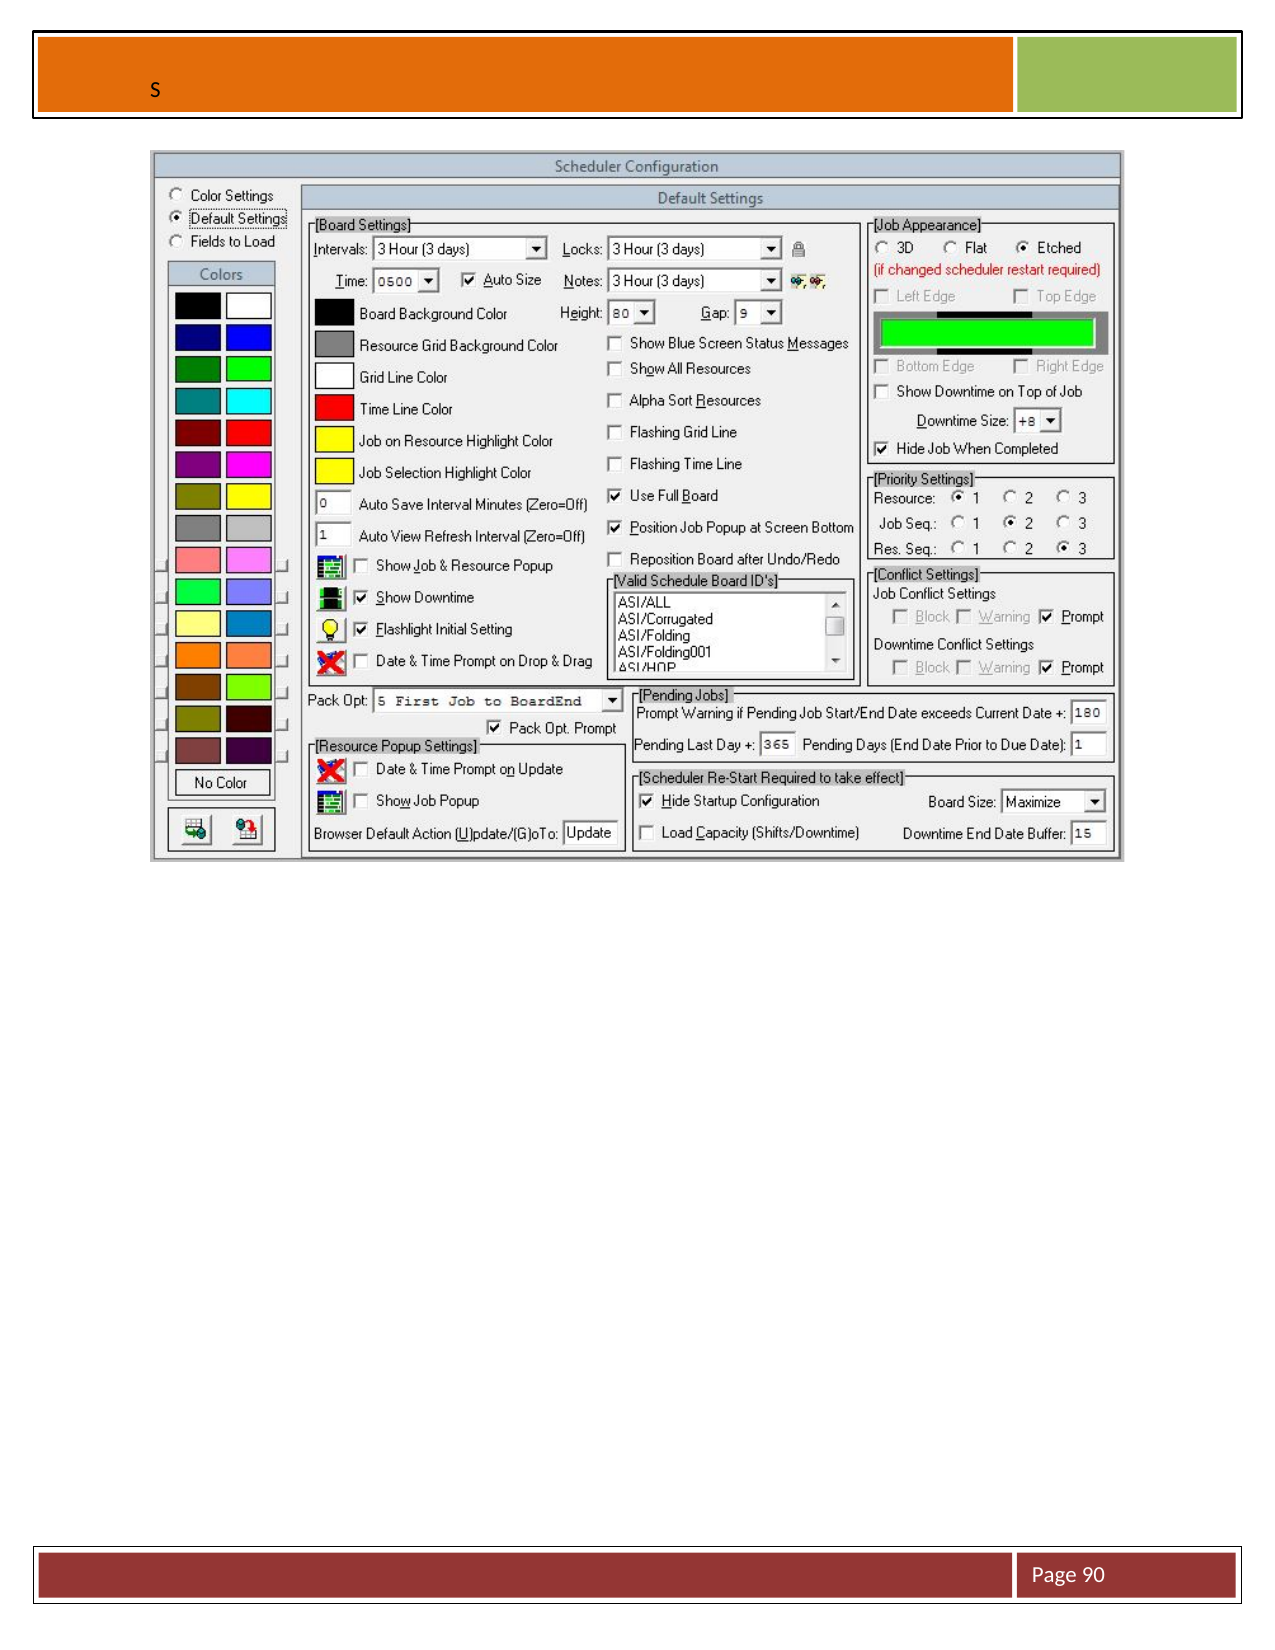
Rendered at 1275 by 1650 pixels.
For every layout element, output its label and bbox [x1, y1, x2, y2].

picture [150, 150, 1125, 862]
